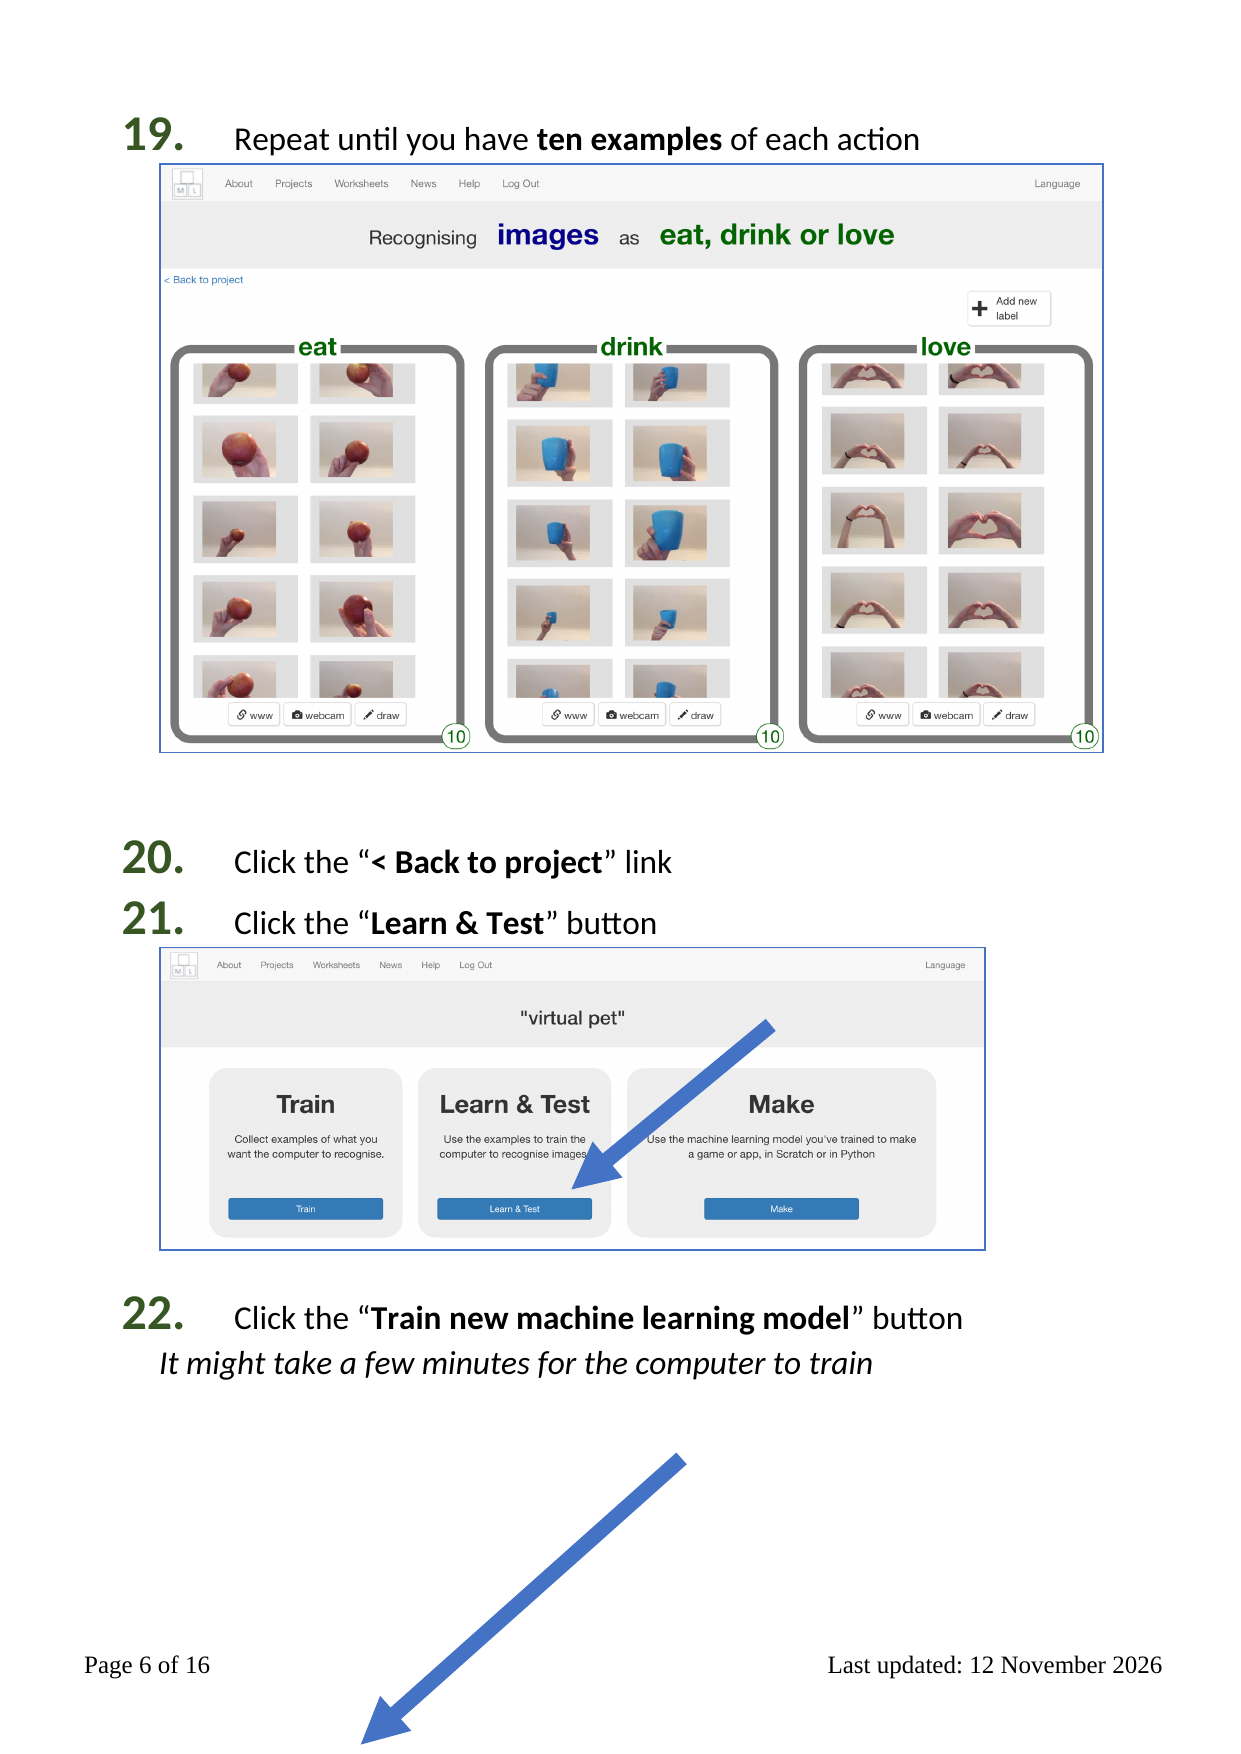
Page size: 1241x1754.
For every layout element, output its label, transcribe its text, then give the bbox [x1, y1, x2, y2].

list Click the “< Back to project” link [121, 825, 1164, 886]
picture [161, 948, 984, 1249]
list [121, 1281, 1164, 1383]
picture [161, 165, 1102, 752]
